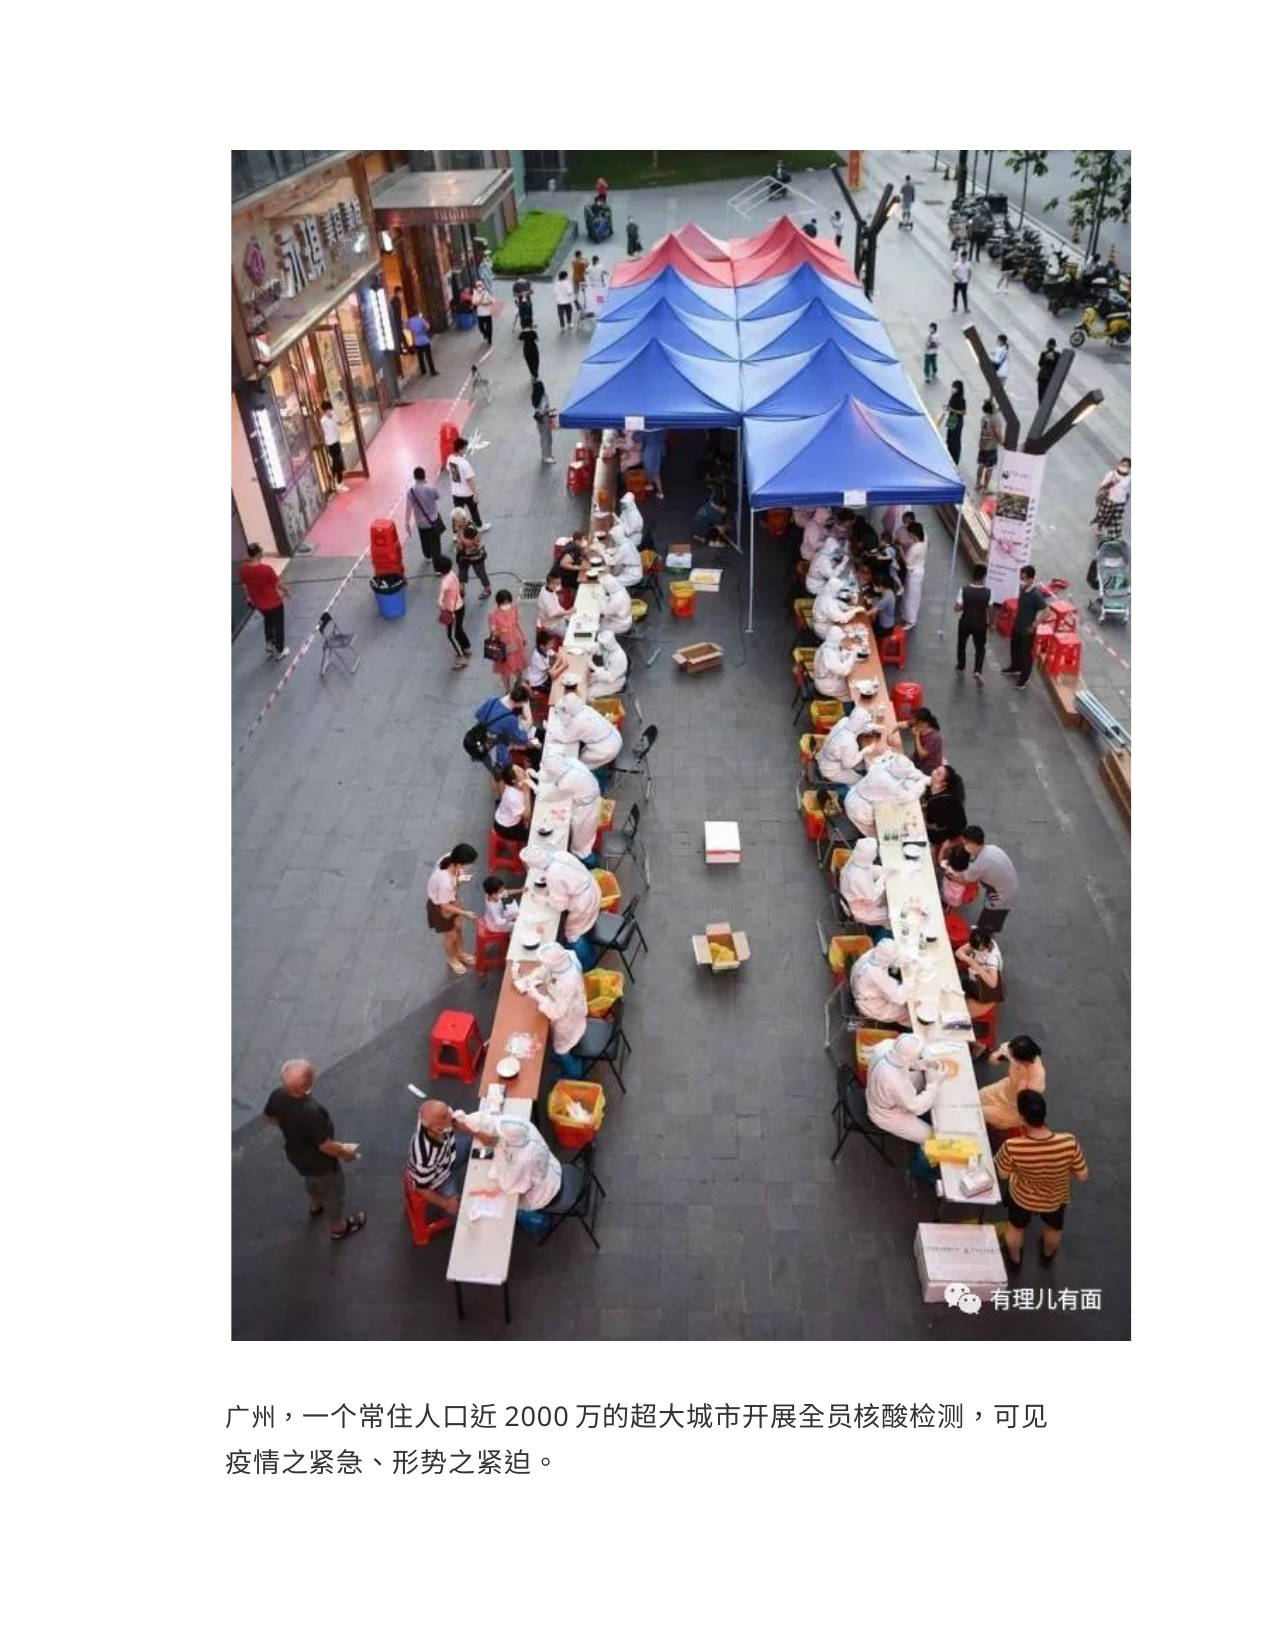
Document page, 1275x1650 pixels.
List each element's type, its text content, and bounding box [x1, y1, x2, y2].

text 广州，一个常住人口近2000万的超大城市开展全员核酸检测，可见疫情之紧急、形势之紧迫。 [225, 1387, 1050, 1480]
picture [231, 150, 1132, 1341]
